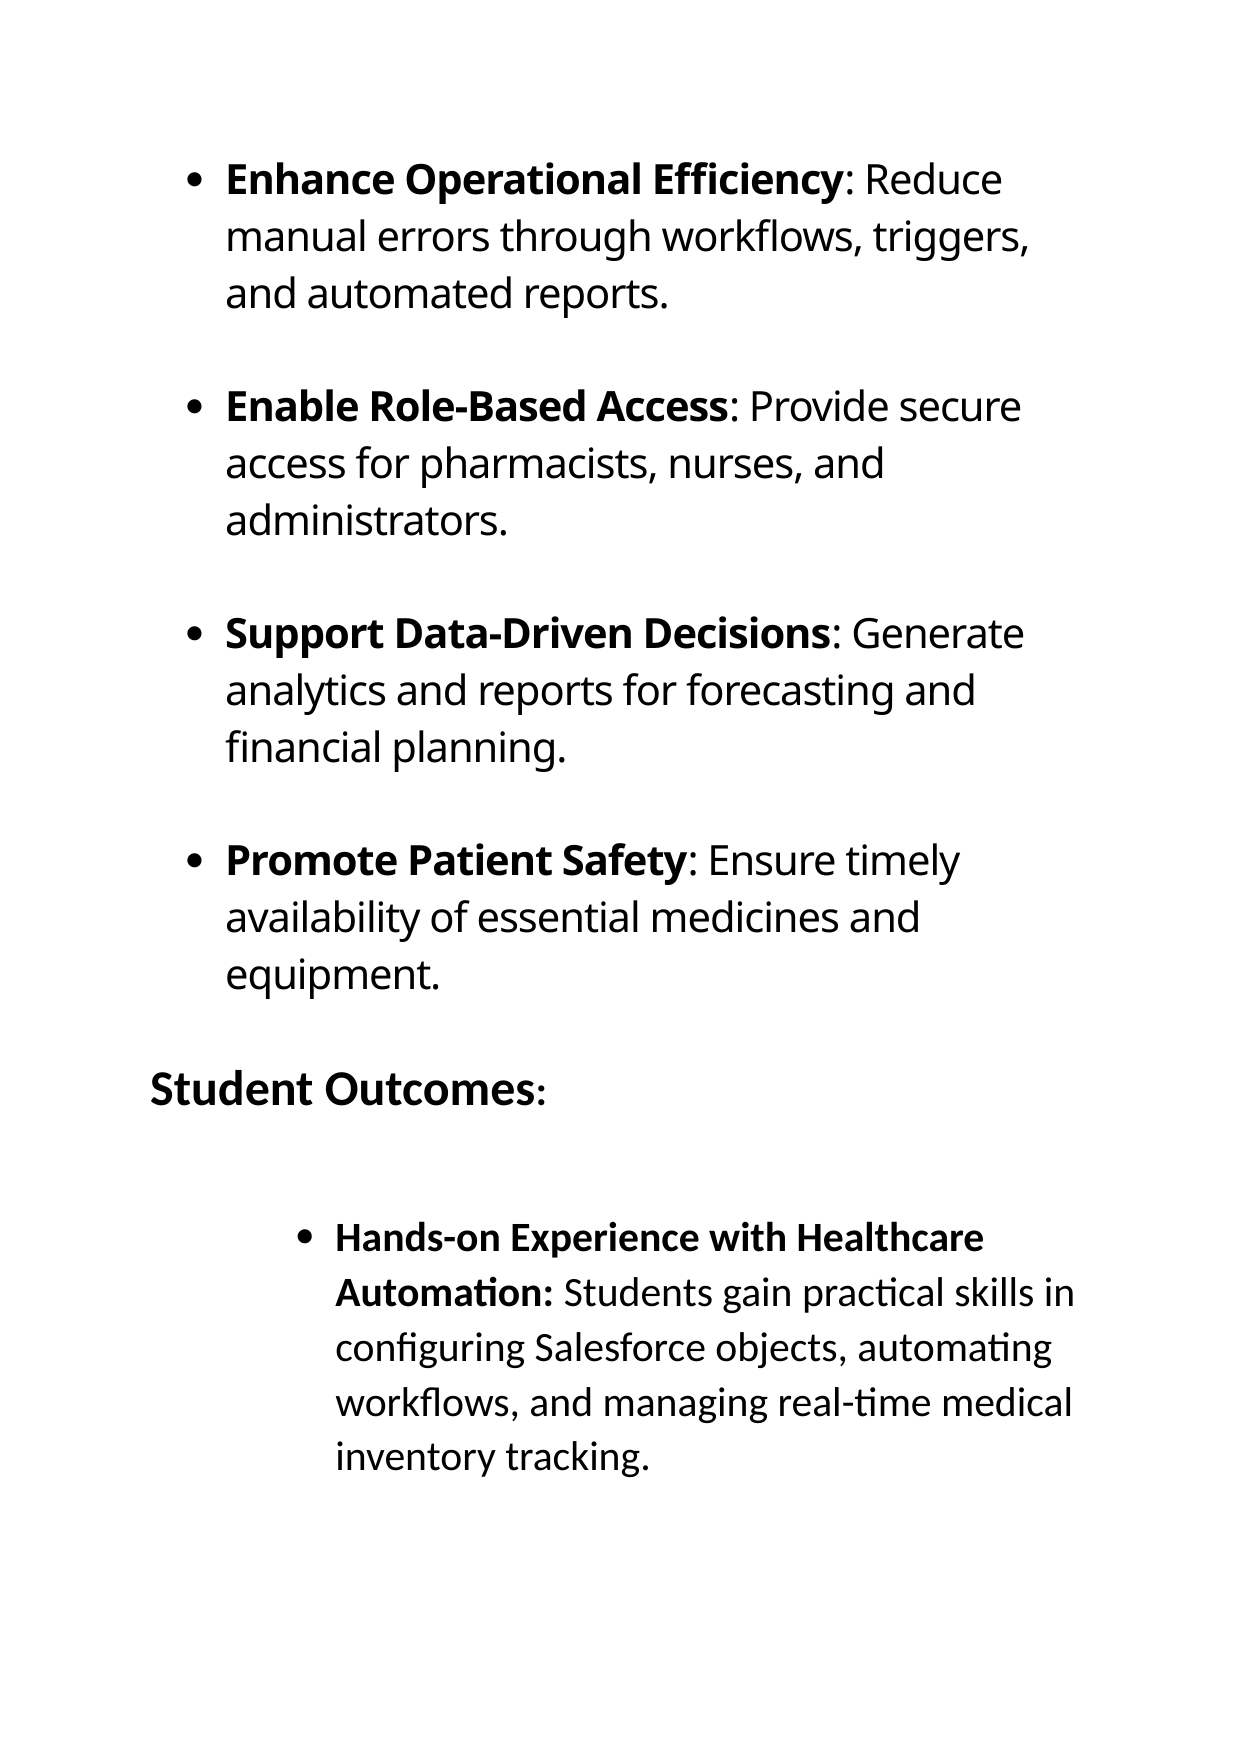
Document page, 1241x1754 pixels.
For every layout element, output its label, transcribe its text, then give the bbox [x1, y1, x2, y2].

text Student Outcomes: [150, 1057, 1090, 1118]
title Promote Patient Safety: Ensure timely availability of essential medicines and equipment. [187, 831, 1090, 1002]
list Hands-on Experience with Healthcare Automation: Students gain practical skills in configuring Salesforce objects, automating workflows, and managing real-time medical inventory tracking. [298, 1211, 1090, 1481]
title Enhance Operational Efficiency: Reduce manual errors through workflows, triggers, and automated reports. [187, 150, 1090, 320]
title Support Data-Driven Decisions: Generate analytics and reports for forecasting and financial planning. [187, 604, 1090, 774]
title Enable Role-Based Access: Provide secure access for pharmacists, nurses, and administrators. [187, 377, 1090, 547]
